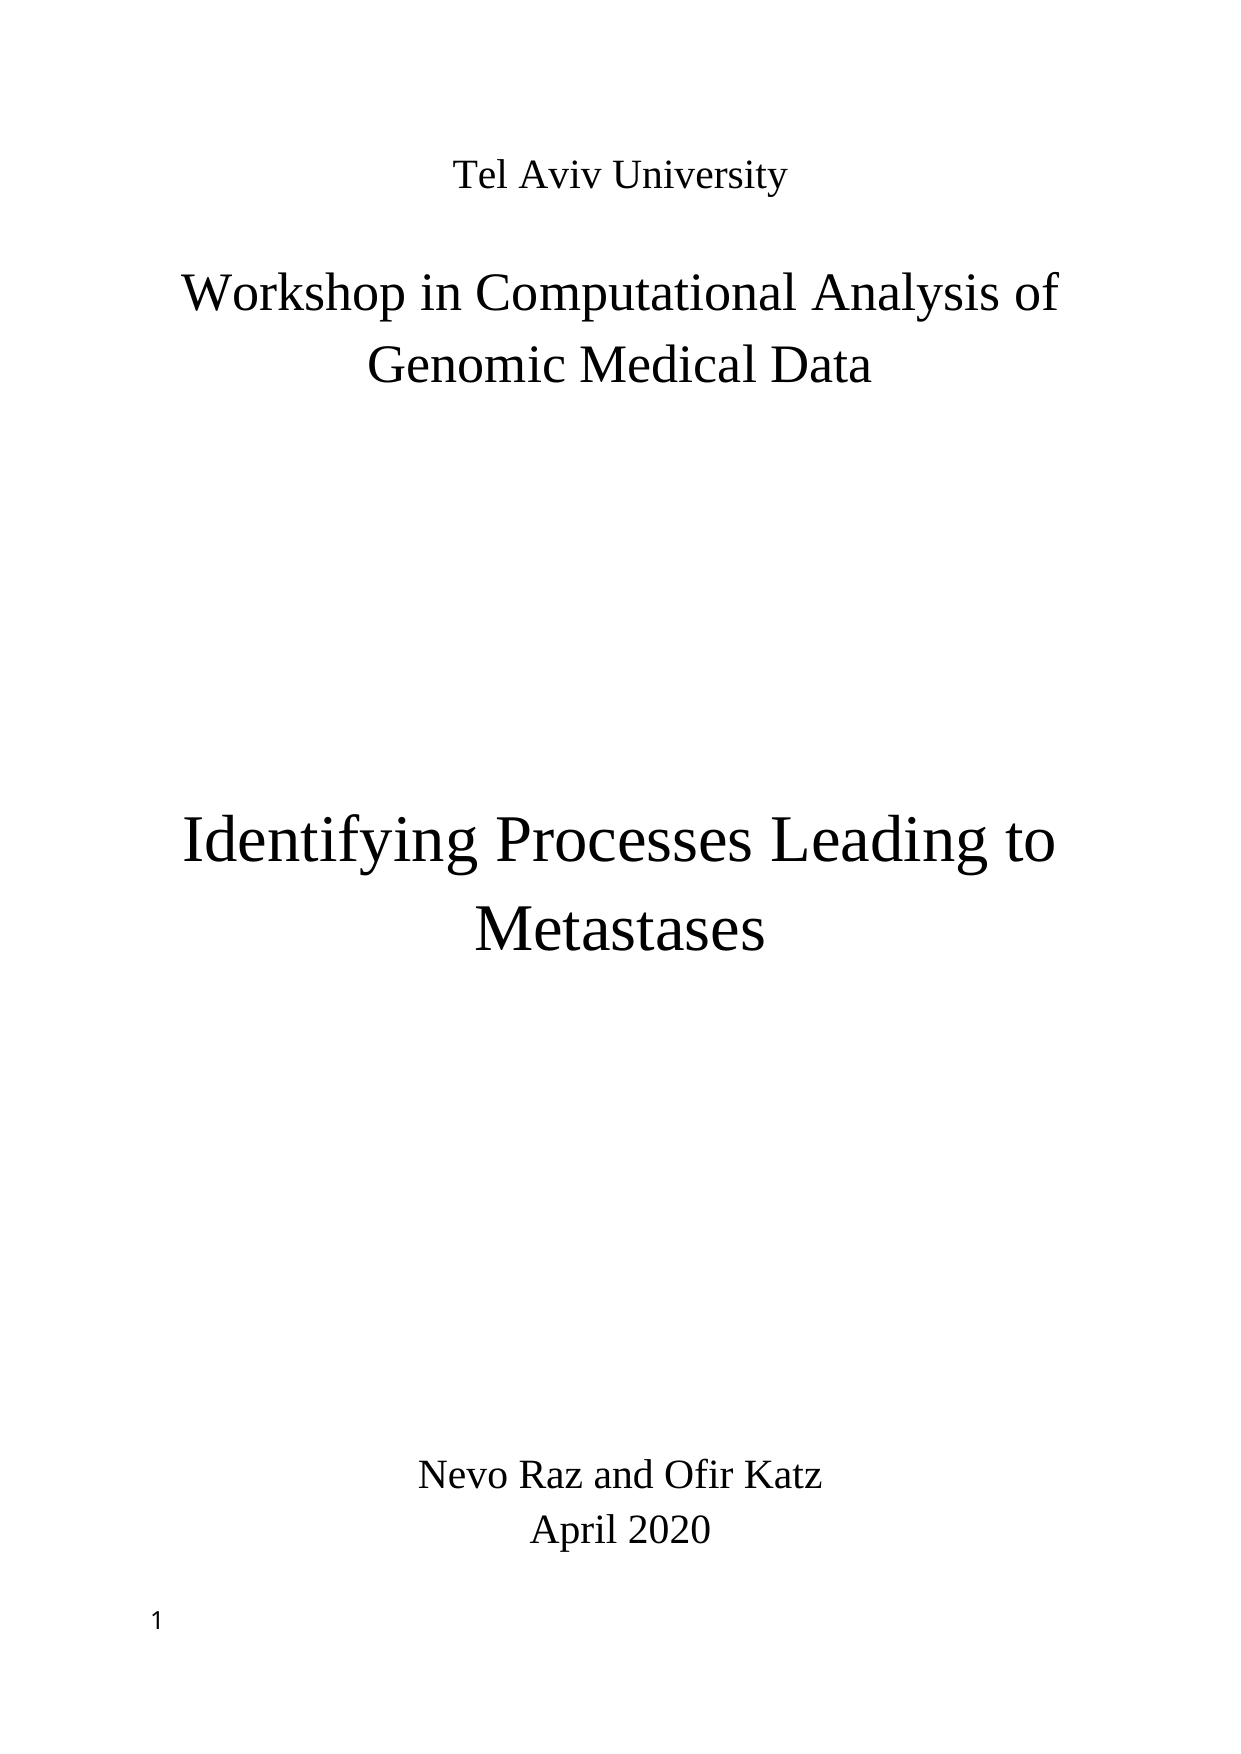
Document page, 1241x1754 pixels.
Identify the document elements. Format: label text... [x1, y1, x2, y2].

text Nevo Raz and Ofir Katz [150, 1449, 1090, 1497]
text Tel Aviv University [150, 150, 1090, 198]
text Workshop in Computational Analysis of Genomic Medical Data [150, 260, 1090, 394]
text Identifying Processes Leading to Metastases [150, 799, 1090, 964]
text April 2020 [150, 1504, 1090, 1552]
